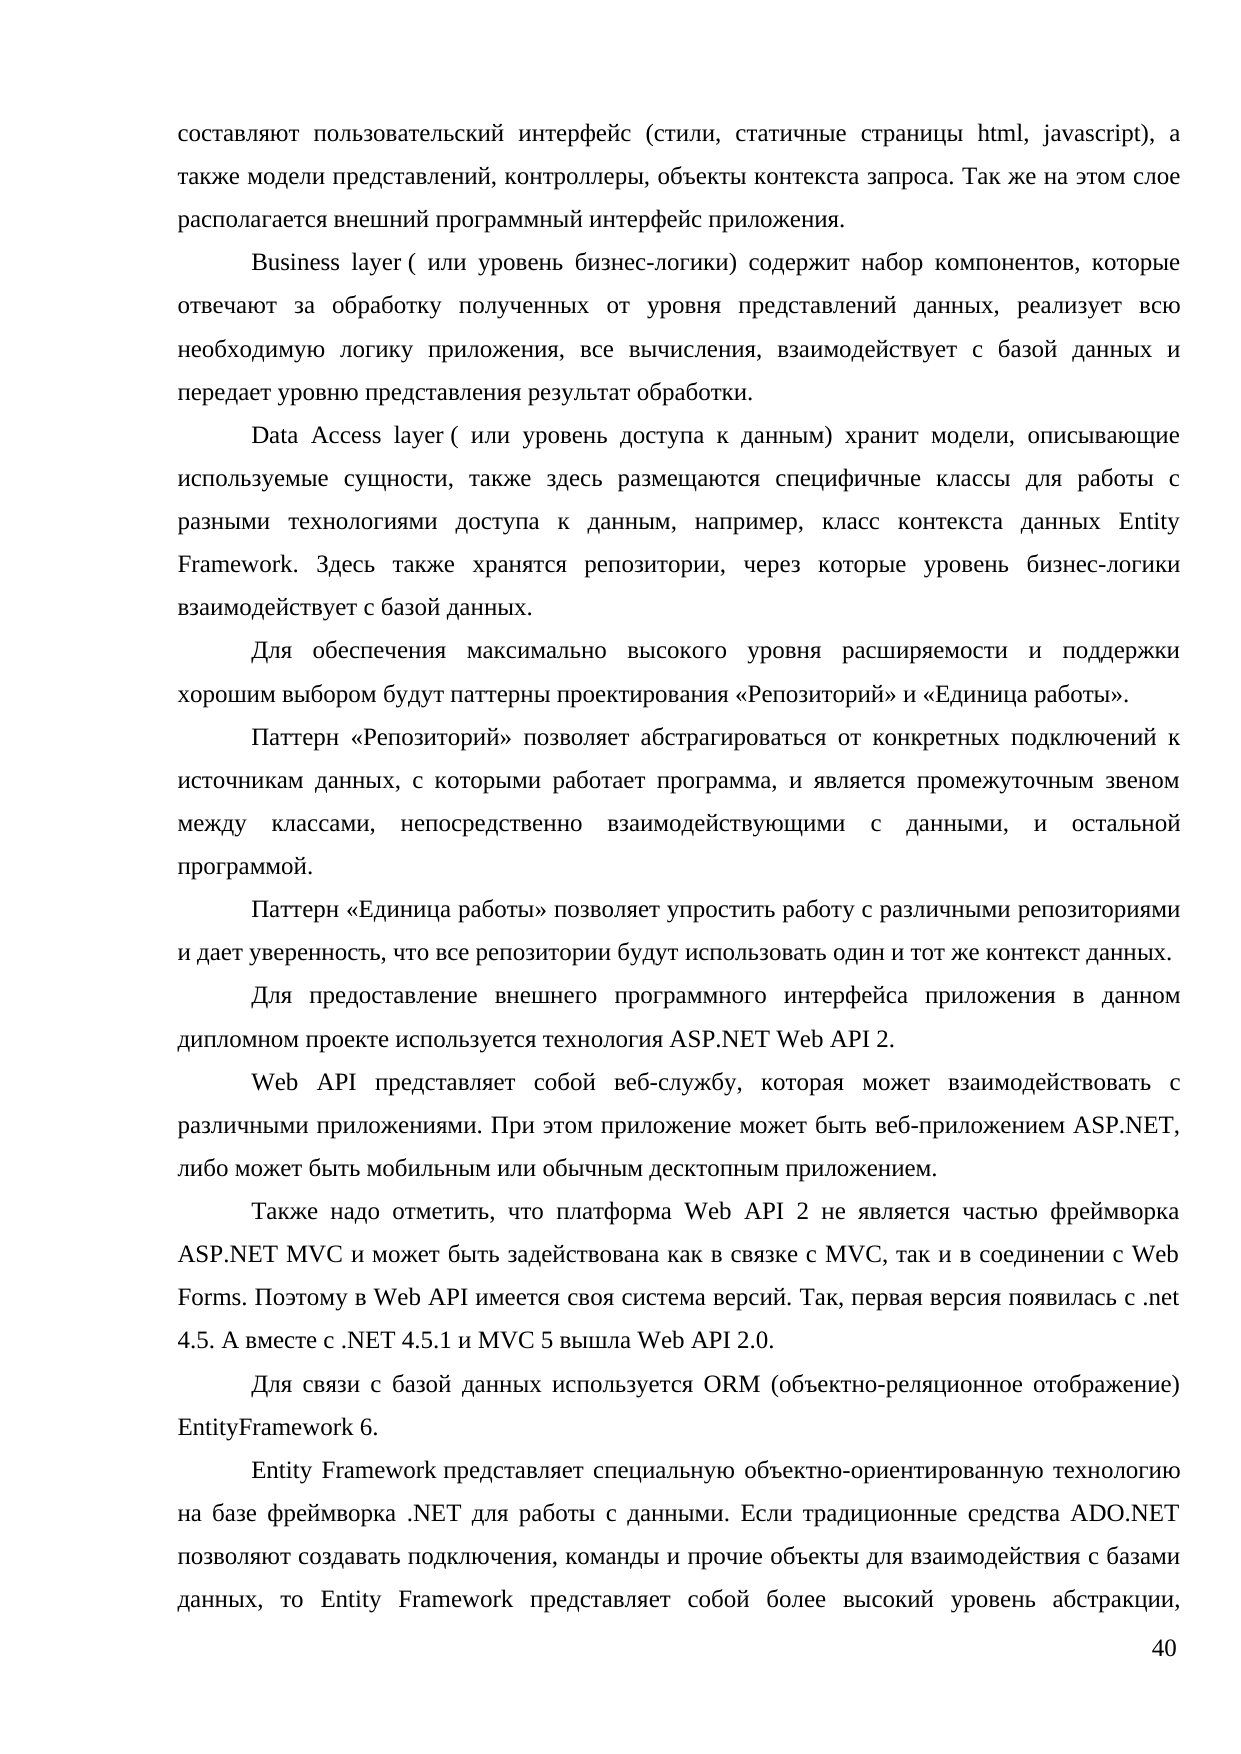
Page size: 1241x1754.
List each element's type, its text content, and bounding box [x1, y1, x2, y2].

text Data Access layer ( или уровень доступа к данным) хранит модели, описывающие используемые сущности, также здесь размещаются специфичные классы для работы с разными технологиями доступа к данным, например, класс контекста данных Entity Framework. Здесь также хранятся репозитории, через которые уровень бизнес-логики взаимодействует с базой данных. [177, 420, 1181, 621]
text Для обеспечения максимально высокого уровня расширяемости и поддержки хорошим выбором будут паттерны проектирования «Репозиторий» и «Единица работы». [177, 636, 1181, 707]
text Business layer ( или уровень бизнес-логики) содержит набор компонентов, которые отвечают за обработку полученных от уровня представлений данных, реализует всю необходимую логику приложения, все вычисления, взаимодействует с базой данных и передает уровню представления результат обработки. [177, 247, 1181, 406]
text Для связи с базой данных используется ORM (объектно-реляционное отображение) EntityFramework 6. [177, 1369, 1181, 1441]
text Также надо отметить, что платформа Web API 2 не является частью фреймворка ASP.NET MVC и может быть задействована как в связке с MVC, так и в соединении с Web Forms. Поэтому в Web API имеется своя система версий. Так, первая версия появилась с .net 4.5. А вместе с .NET 4.5.1 и MVC 5 вышла Web API 2.0. [177, 1196, 1181, 1354]
text Для предоставление внешнего программного интерфейса приложения в данном дипломном проекте используется технология ASP.NET Web API 2. [177, 981, 1181, 1052]
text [177, 118, 1181, 233]
text Паттерн «Репозиторий» позволяет абстрагироваться от конкретных подключений к источникам данных, с которыми работает программа, и является промежуточным звеном между классами, непосредственно взаимодействующими с данными, и остальной программой. [177, 722, 1181, 880]
text Web API представляет собой веб-службу, которая может взаимодействовать с различными приложениями. При этом приложение может быть веб-приложением ASP.NET, либо может быть мобильным или обычным десктопным приложением. [177, 1067, 1181, 1182]
text Паттерн «Единица работы» позволяет упростить работу с различными репозиториями и дает уверенность, что все репозитории будут использовать один и тот же контекст данных. [177, 894, 1181, 966]
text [177, 1455, 1181, 1613]
